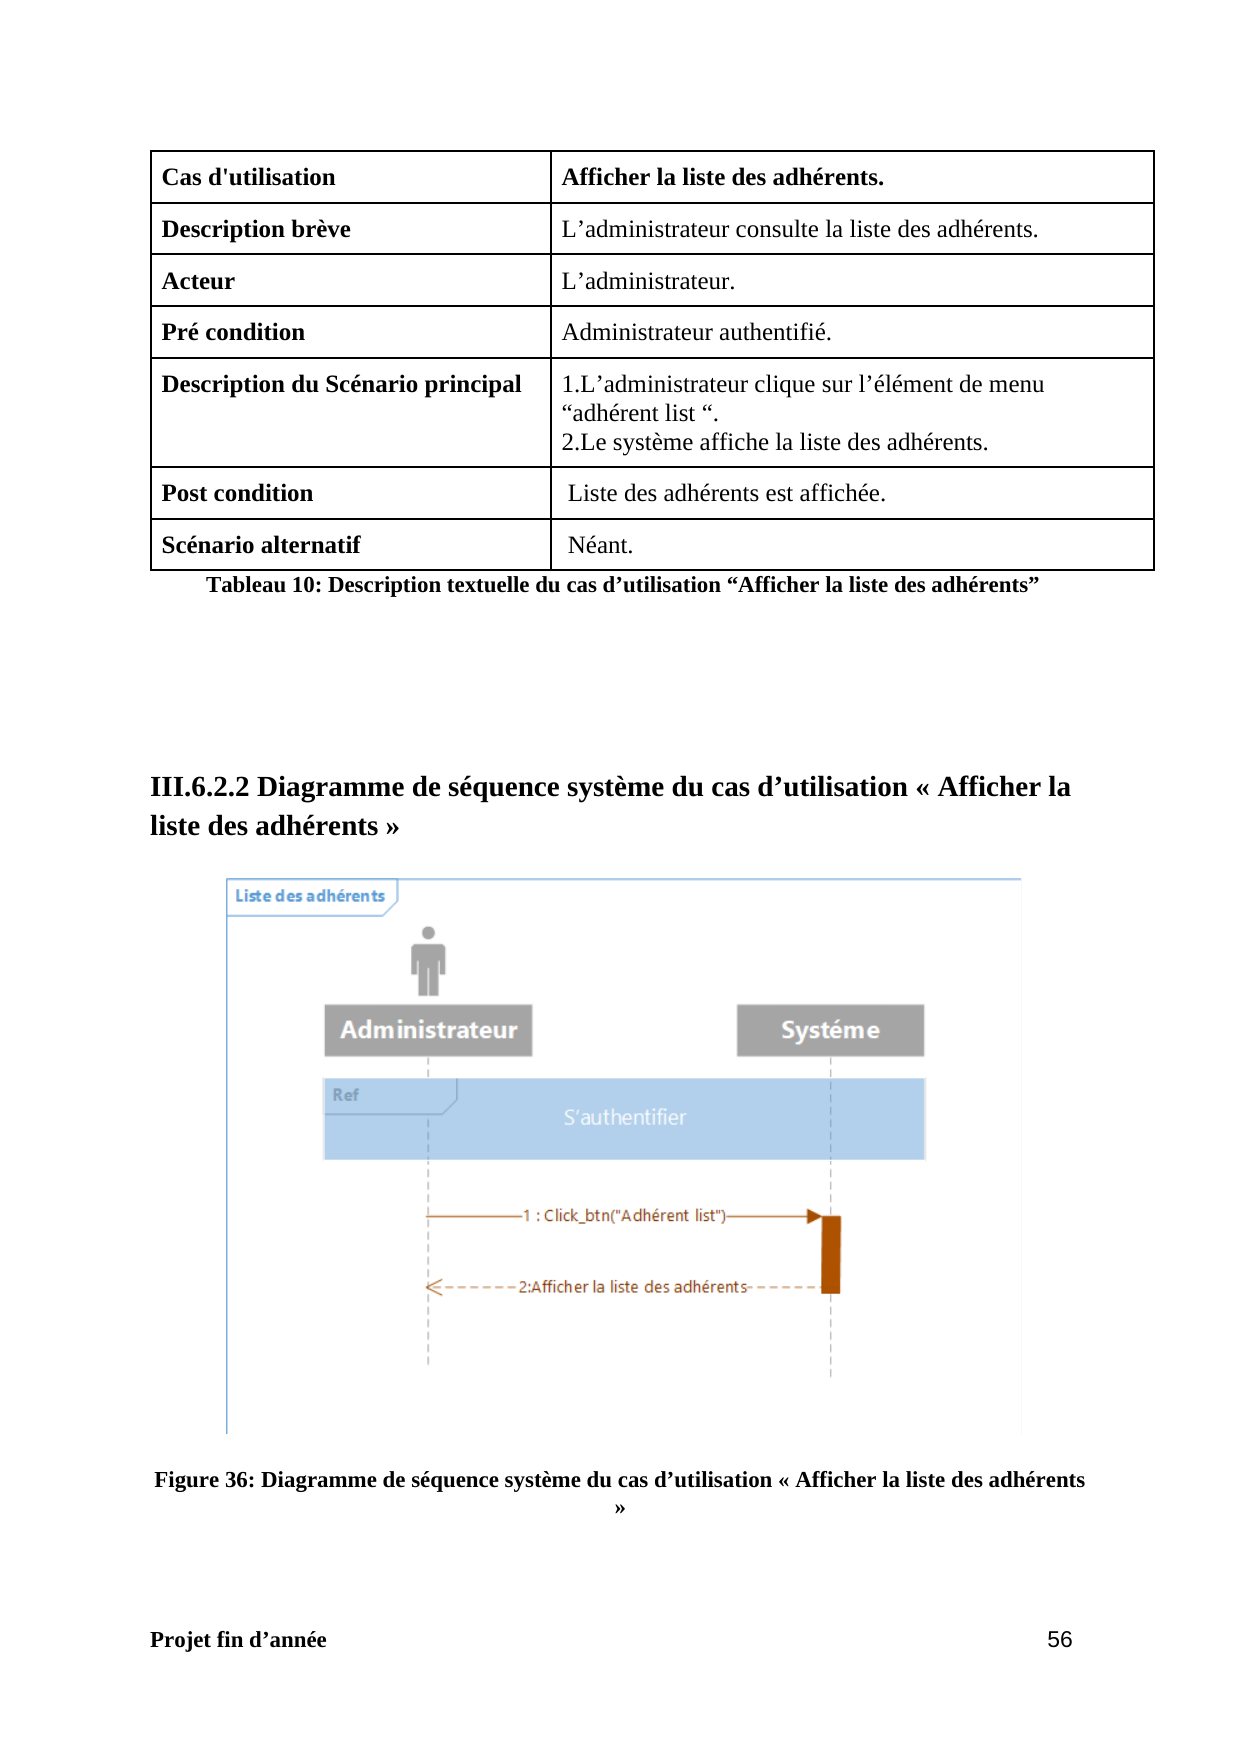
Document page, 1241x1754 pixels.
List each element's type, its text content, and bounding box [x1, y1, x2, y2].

table_cell L’administrateur consulte la liste des adhérents. [552, 204, 1153, 253]
table_cell 1.L’administrateur clique sur l’élément de menu “adhérent list “. 2.Le système affiche la liste des adhérents. [552, 359, 1153, 466]
text Figure 36: Diagramme de séquence système du cas d’utilisation « Afficher la liste des adhérents » [150, 1466, 1090, 1519]
picture [225, 878, 1021, 1434]
table_header Cas d'utilisation [152, 152, 550, 202]
table_cell Scénario alternatif [152, 520, 550, 569]
table_cell L’administrateur. [552, 255, 1153, 305]
table_cell Post condition [152, 468, 550, 517]
table_cell Description du Scénario principal [152, 359, 550, 466]
table_cell Description brève [152, 204, 550, 253]
table_cell Pré condition [152, 307, 550, 357]
text Tableau 10: Description textuelle du cas d’utilisation “Afficher la liste des adhérents” [150, 571, 1090, 598]
subtitle III.6.2.2 Diagramme de séquence système du cas d’utilisation « Afficher la liste des adhérents » [150, 769, 1090, 842]
table_cell Néant. [552, 520, 1153, 569]
table_header Afficher la liste des adhérents. [552, 152, 1153, 202]
table_cell Administrateur authentifié. [552, 307, 1153, 357]
table_cell Liste des adhérents est affichée. [552, 468, 1153, 517]
table_cell Acteur [152, 255, 550, 305]
